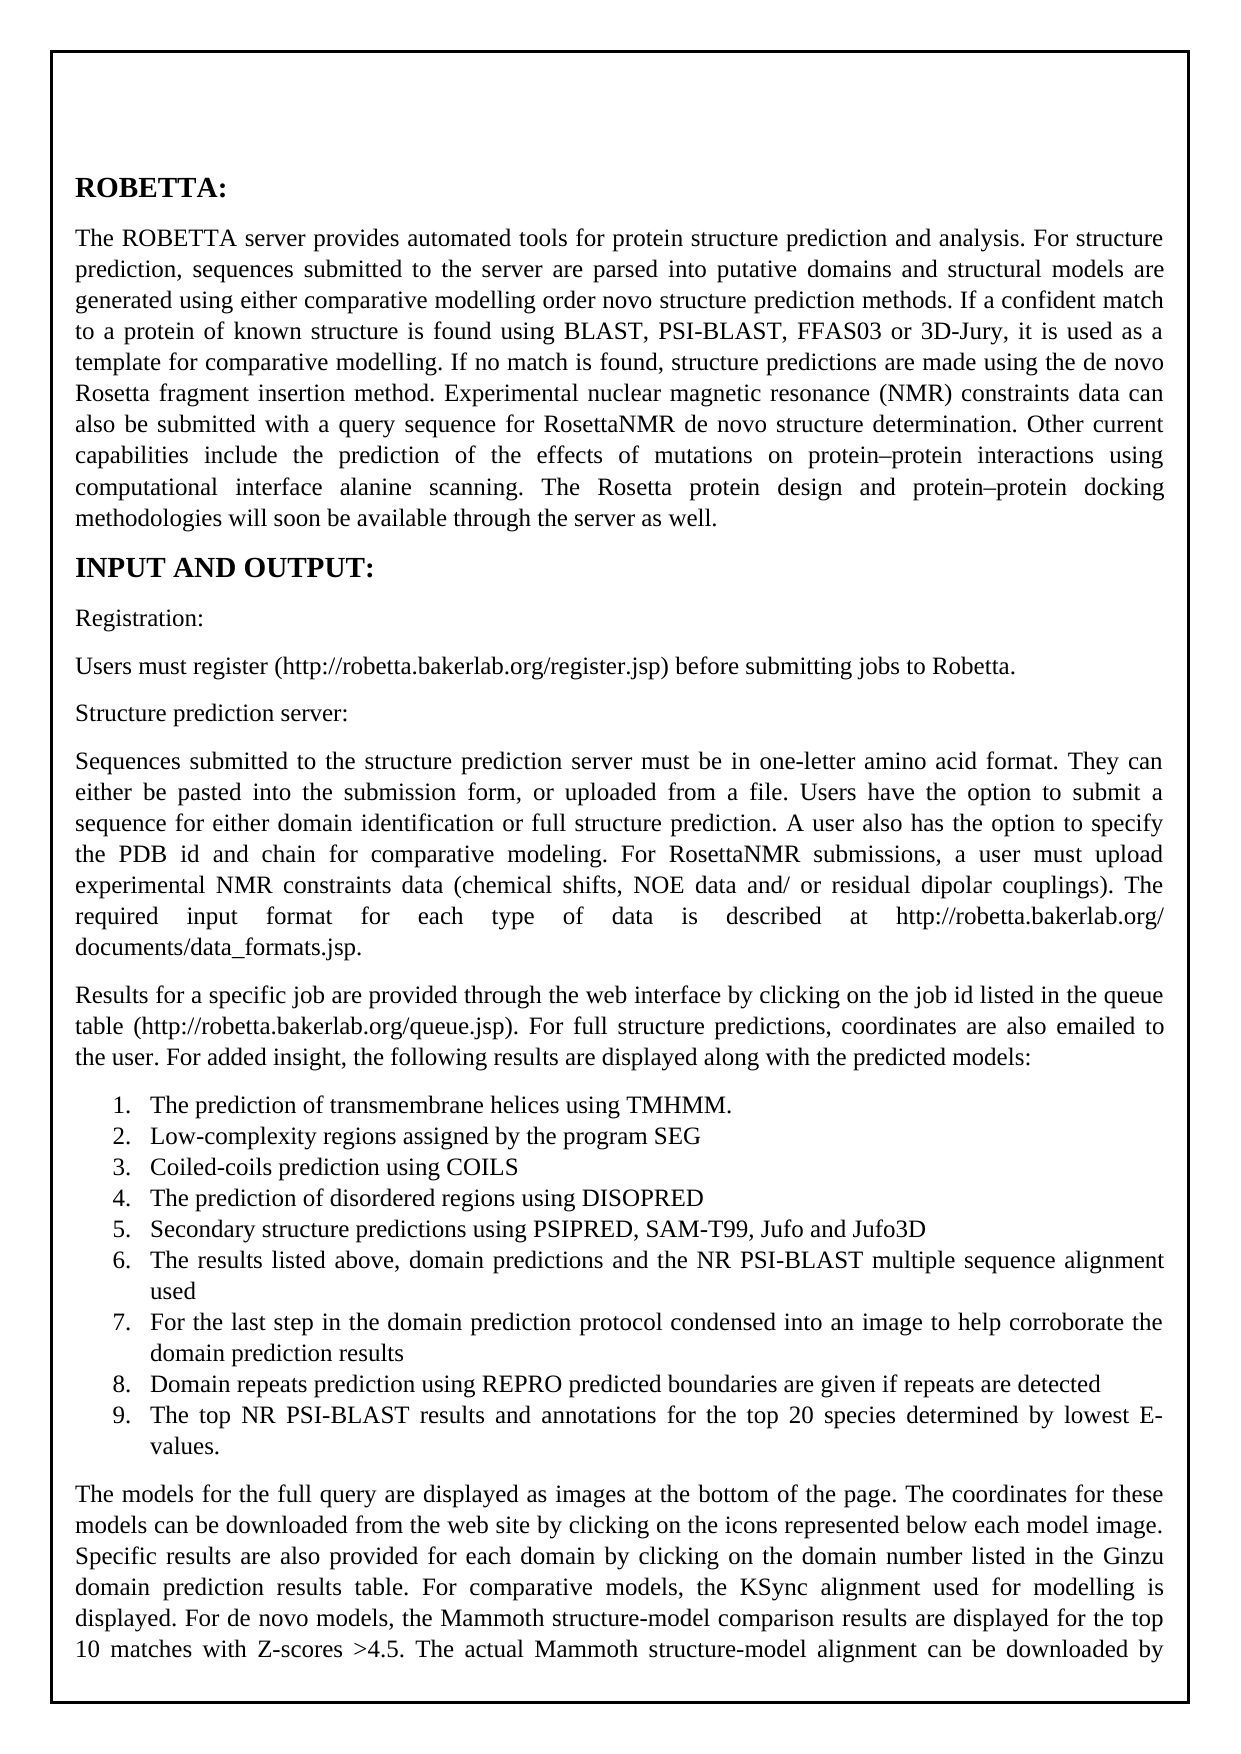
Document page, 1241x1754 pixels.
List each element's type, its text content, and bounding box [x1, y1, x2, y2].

list For the last step in the domain prediction protocol condensed into an image to help corroborate the domain prediction results [112, 1307, 1165, 1367]
text INPUT AND OUTPUT: [75, 550, 1165, 584]
text Sequences submitted to the structure prediction server must be in one-letter amino acid format. They can either be pasted into the submission form, or uploaded from a file. Users have the option to submit a sequence for either domain identification or full structure prediction. A user also has the option to specify the PDB id and chain for comparative modeling. For RosettaNMR submissions, a user must upload experimental NMR constraints data (chemical shifts, NOE data and/ or residual dipolar couplings). The required input format for each type of data is described at http://robetta.bakerlab.org/ documents/data_formats.jsp. [75, 746, 1165, 961]
text Users must register (http://robetta.bakerlab.org/register.jsp) before submitting jobs to Robetta. [75, 651, 1165, 679]
list Coiled-coils prediction using COILS [112, 1152, 1165, 1181]
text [75, 1479, 1165, 1663]
text Results for a specific job are provided through the web interface by clicking on the job id listed in the queue table (http://robetta.bakerlab.org/queue.jsp). For full structure predictions, coordinates are also emailed to the user. For added insight, the following results are displayed along with the predicted models: [75, 980, 1165, 1071]
list The prediction of disordered regions using DISOPRED [112, 1183, 1165, 1212]
list The results listed above, domain predictions and the NR PSI-BLAST multiple sequence alignment used [112, 1245, 1165, 1305]
text Registration: [75, 603, 1165, 632]
list Secondary structure predictions using PSIPRED, SAM-T99, Jufo and Jufo3D [112, 1214, 1165, 1243]
list Low-complexity regions assigned by the program SEG [112, 1121, 1165, 1150]
text ROBETTA: [75, 170, 1165, 204]
list The prediction of transmembrane helices using TMHMM. [112, 1090, 1165, 1119]
text The ROBETTA server provides automated tools for protein structure prediction and analysis. For structure prediction, sequences submitted to the server are parsed into putative domains and structural models are generated using either comparative modelling order novo structure prediction methods. If a confident match to a protein of known structure is found using BLAST, PSI-BLAST, FFAS03 or 3D-Jury, it is used as a template for comparative modelling. If no match is found, structure predictions are made using the de novo Rosetta fragment insertion method. Experimental nuclear magnetic resonance (NMR) constraints data can also be submitted with a query sequence for RosettaNMR de novo structure determination. Other current capabilities include the prediction of the effects of mutations on protein–protein interactions using computational interface alanine scanning. The Rosetta protein design and protein–protein docking methodologies will soon be available through the server as well. [75, 223, 1165, 531]
list The top NR PSI-BLAST results and annotations for the top 20 species determined by lowest E-values. [112, 1400, 1165, 1460]
list Domain repeats prediction using REPRO predicted boundaries are given if repeats are detected [112, 1369, 1165, 1398]
text Structure prediction server: [75, 698, 1165, 727]
